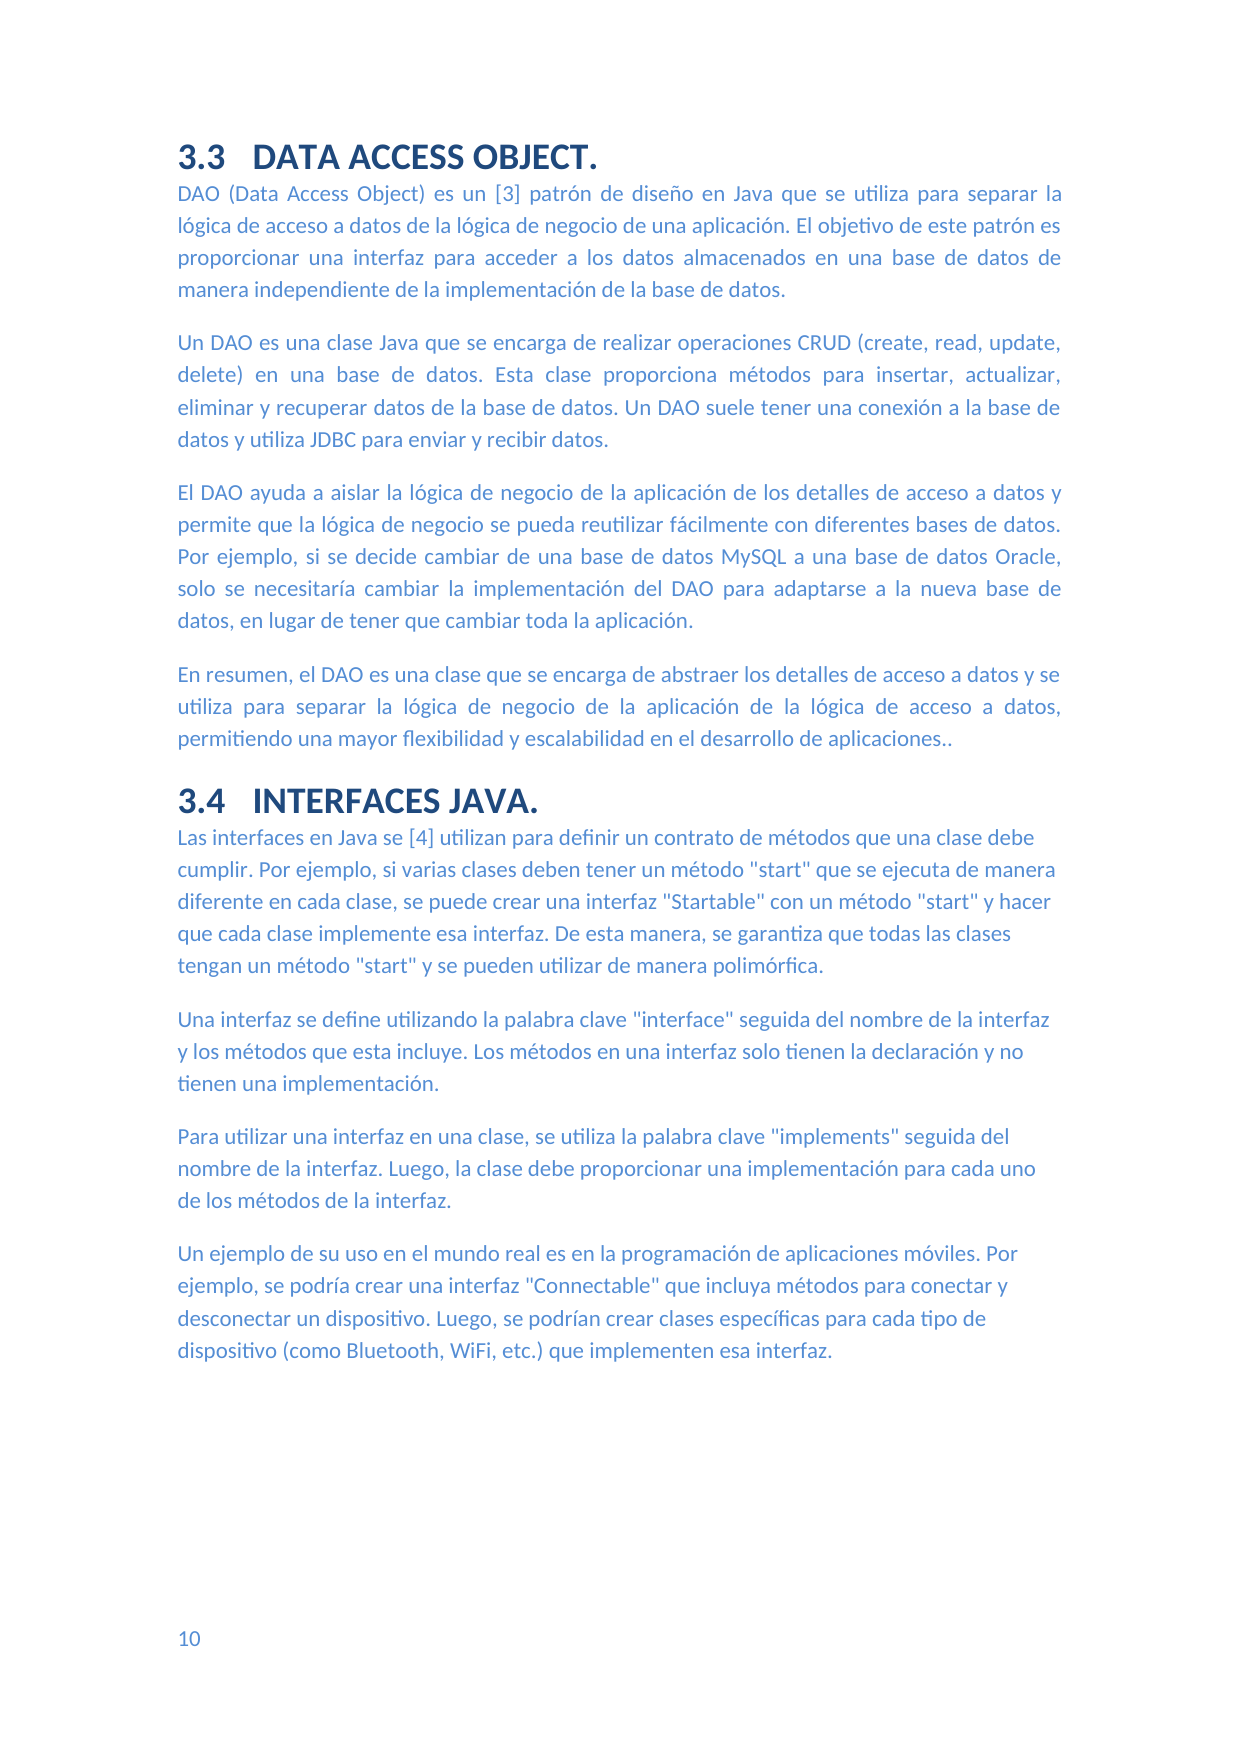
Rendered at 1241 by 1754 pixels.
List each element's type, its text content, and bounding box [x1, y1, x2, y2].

text Para utilizar una interfaz en una clase, se utiliza la palabra clave "implements" seguida del nombre de la interfaz. Luego, la clase debe proporcionar una implementación para cada uno de los métodos de la interfaz. [177, 1122, 1063, 1214]
subtitle DATA ACCESS OBJECT. [177, 133, 1063, 179]
text Las interfaces en Java se utilizan para definir un contrato de métodos que una clase debe cumplir. Por ejemplo, si varias clases deben tener un método "start" que se ejecuta de manera diferente en cada clase, se puede crear una interfaz "Startable" con un método "start" y hacer que cada clase implemente esa interfaz. De esta manera, se garantiza que todas las clases tengan un método "start" y se pueden utilizar de manera polimórfica. [177, 823, 1063, 980]
text En resumen, el DAO es una clase que se encarga de abstraer los detalles de acceso a datos y se utiliza para separar la lógica de negocio de la aplicación de la lógica de acceso a datos, permitiendo una mayor flexibilidad y escalabilidad en el desarrollo de aplicaciones.. [177, 660, 1063, 752]
text DAO (Data Access Object) es un patrón de diseño en Java que se utiliza para separar la lógica de acceso a datos de la lógica de negocio de una aplicación. El objetivo de este patrón es proporcionar una interfaz para acceder a los datos almacenados en una base de datos de manera independiente de la implementación de la base de datos. [177, 179, 1063, 303]
text Un DAO es una clase Java que se encarga de realizar operaciones CRUD (create, read, update, delete) en una base de datos. Esta clase proporciona métodos para insertar, actualizar, eliminar y recuperar datos de la base de datos. Un DAO suele tener una conexión a la base de datos y utiliza JDBC para enviar y recibir datos. [177, 328, 1063, 453]
text El DAO ayuda a aislar la lógica de negocio de la aplicación de los detalles de acceso a datos y permite que la lógica de negocio se pueda reutilizar fácilmente con diferentes bases de datos. Por ejemplo, si se decide cambiar de una base de datos MySQL a una base de datos Oracle, solo se necesitaría cambiar la implementación del DAO para adaptarse a la nueva base de datos, en lugar de tener que cambiar toda la aplicación. [177, 478, 1063, 635]
text Un ejemplo de su uso en el mundo real es en la programación de aplicaciones móviles. Por ejemplo, se podría crear una interfaz "Connectable" que incluya métodos para conectar y desconectar un dispositivo. Luego, se podrían crear clases específicas para cada tipo de dispositivo (como Bluetooth, WiFi, etc.) que implementen esa interfaz. [177, 1239, 1063, 1364]
text Una interfaz se define utilizando la palabra clave "interface" seguida del nombre de la interfaz y los métodos que esta incluye. Los métodos en una interfaz solo tienen la declaración y no tienen una implementación. [177, 1005, 1063, 1097]
subtitle INTERFACES JAVA. [177, 777, 1063, 823]
